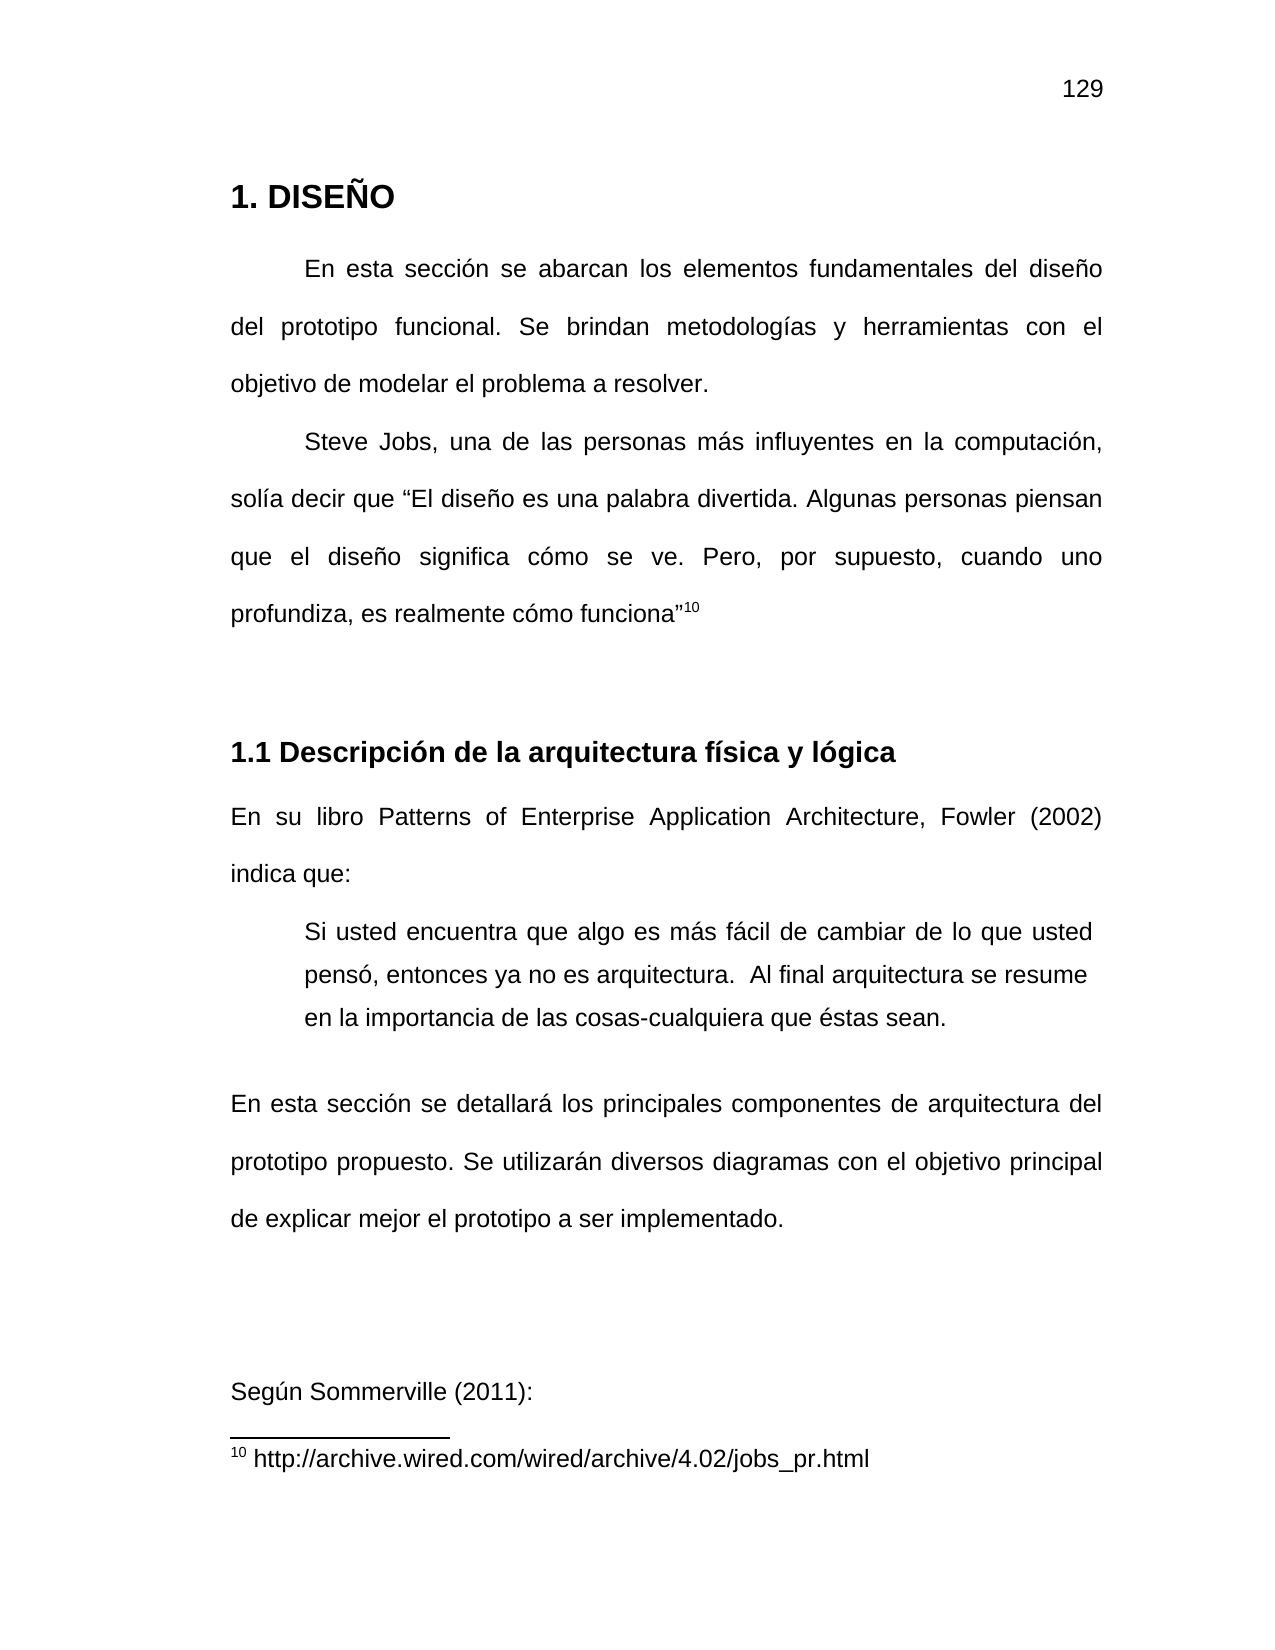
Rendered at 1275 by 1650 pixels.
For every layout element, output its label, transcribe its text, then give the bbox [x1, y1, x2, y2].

text En esta sección se abarcan los elementos fundamentales del diseño del prototipo funcional. Se brindan metodologías y herramientas con el objetivo de modelar el problema a resolver. [230, 254, 1104, 398]
text Según Sommerville (2011): [230, 1377, 1104, 1406]
text En su libro Patterns of Enterprise Application Architecture, Fowler (2002) indica que: [230, 802, 1104, 888]
text Si usted encuentra que algo es más fácil de cambiar de lo que usted pensó, entonces ya no es arquitectura. Al final arquitectura se resume en la importancia de las cosas-cualquiera que éstas sean. [230, 917, 1104, 1032]
subtitle 1.1 Descripción de la arquitectura física y lógica [230, 735, 1104, 768]
text En esta sección se detallará los principales componentes de arquitectura del prototipo propuesto. Se utilizarán diversos diagramas con el objetivo principal de explicar mejor el prototipo a ser implementado. [230, 1089, 1104, 1233]
text Steve Jobs, una de las personas más influyentes en la computación, solía decir que “El diseño es una palabra divertida. Algunas personas piensan que el diseño significa cómo se ve. Pero, por supuesto, cuando uno profundiza, es realmente cómo funciona” [230, 427, 1104, 628]
subtitle 1. DISEÑO [230, 177, 1104, 216]
